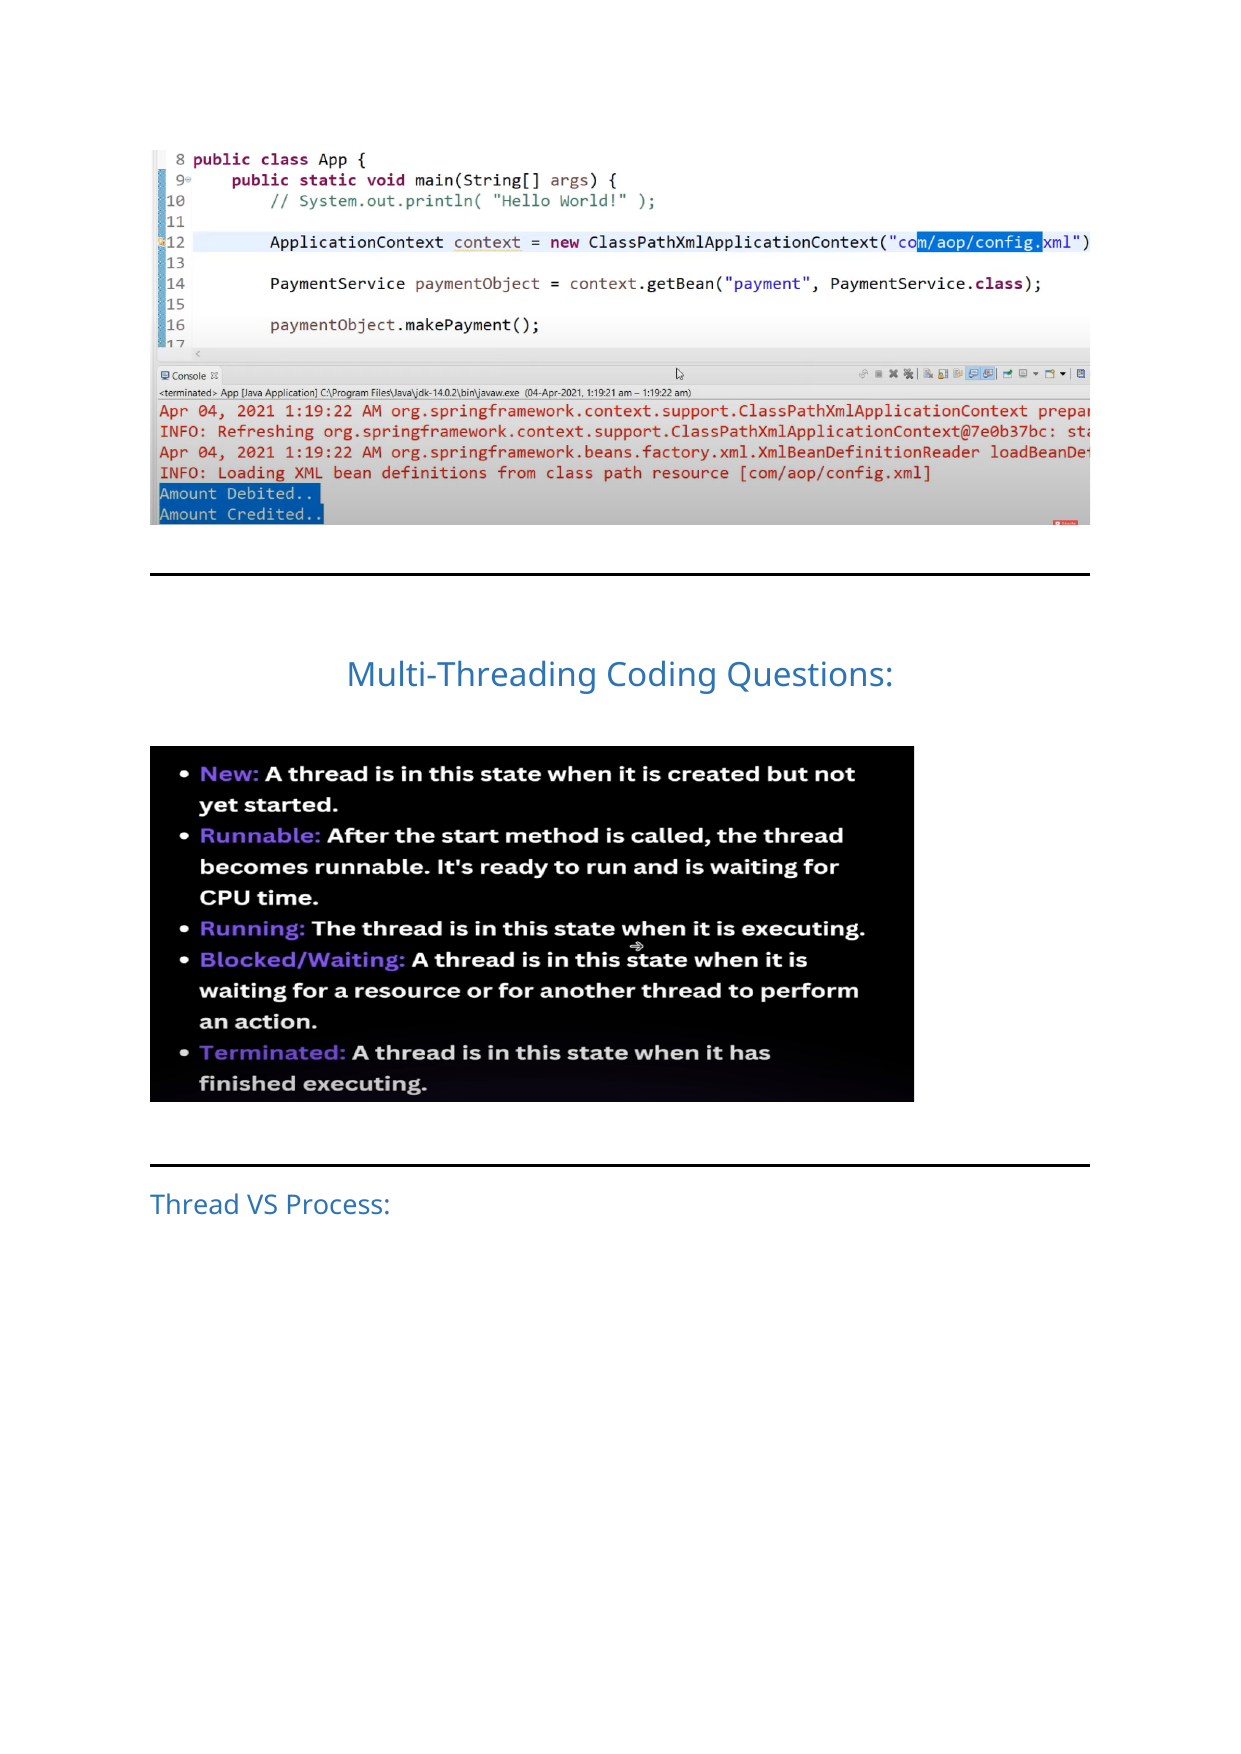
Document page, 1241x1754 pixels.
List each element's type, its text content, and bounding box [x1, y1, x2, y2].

subtitle Thread VS Process: [150, 1186, 1090, 1223]
picture [150, 150, 1091, 525]
picture [150, 746, 915, 1102]
subtitle Multi-Threading Coding Questions: [150, 650, 1090, 696]
